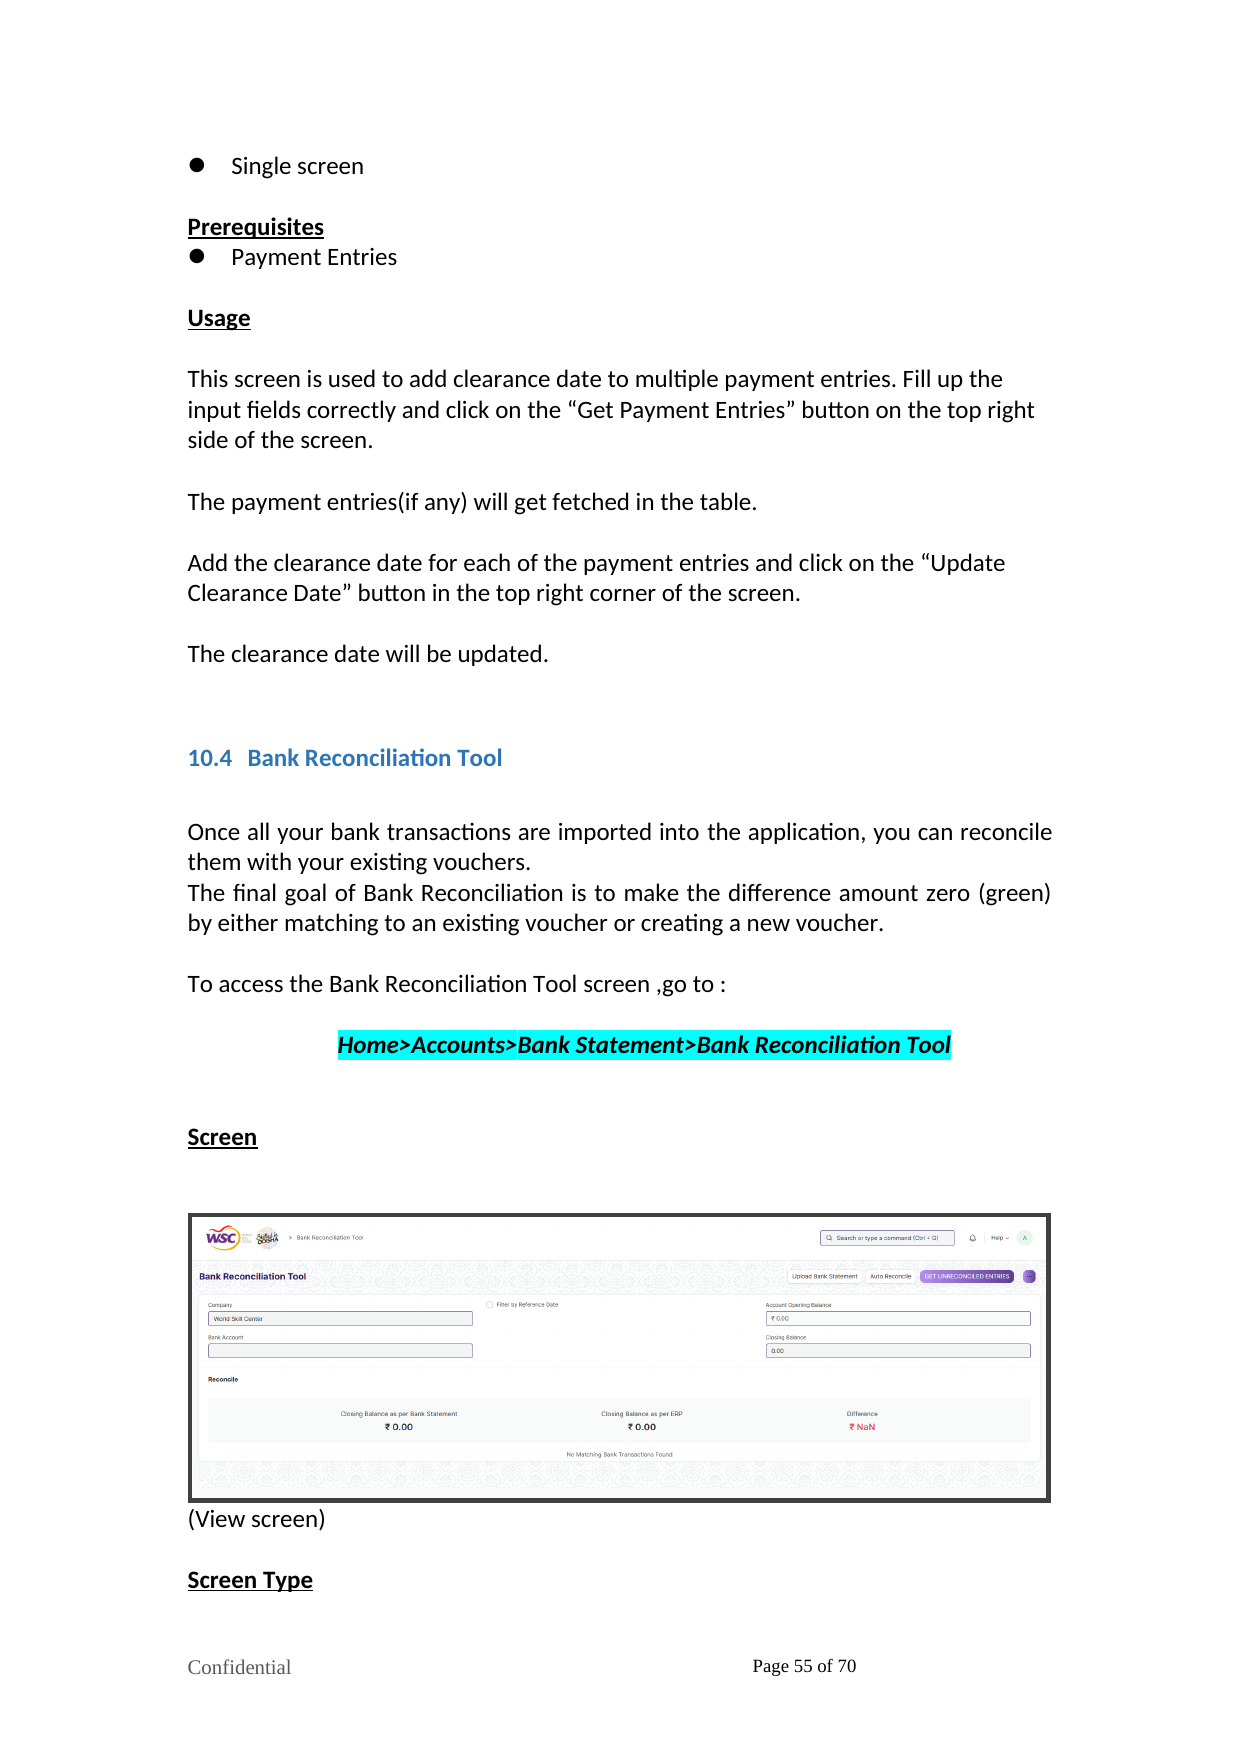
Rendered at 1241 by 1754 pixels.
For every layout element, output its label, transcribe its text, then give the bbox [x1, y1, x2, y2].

text Usage [187, 303, 1053, 333]
list The final goal of Bank Reconciliation is to make the difference amount zero (green) by either matching to an existing voucher or creating a new voucher. [187, 877, 1053, 938]
text Prerequisites [187, 211, 1053, 242]
text Screen [187, 1121, 1053, 1152]
subtitle Bank Reconciliation Tool [187, 742, 1053, 773]
text Screen Type [187, 1564, 1053, 1594]
text To access the Bank Reconciliation Tool screen ,go to : [187, 968, 1053, 999]
list Single screen [187, 150, 1053, 181]
text (View screen) [187, 1503, 1053, 1533]
text Home>Accounts>Bank Statement>Bank Reconciliation Tool [262, 1029, 1053, 1060]
list Payment Entries [187, 242, 1053, 272]
text The payment entries(if any) will get fetched in the table. [187, 486, 1053, 516]
list Once all your bank transactions are imported into the application, you can reconcile them with your existing vouchers. [187, 816, 1053, 877]
text This screen is used to add clearance date to multiple payment entries. Fill up the input fields correctly and click on the “Get Payment Entries” button on the top right side of the screen. [187, 364, 1053, 455]
text Add the clearance date for each of the payment entries and click on the “Update Clearance Date” button in the top right corner of the screen. [187, 547, 1053, 608]
picture [192, 1217, 1046, 1498]
text The clearance date will be updated. [187, 638, 1053, 669]
